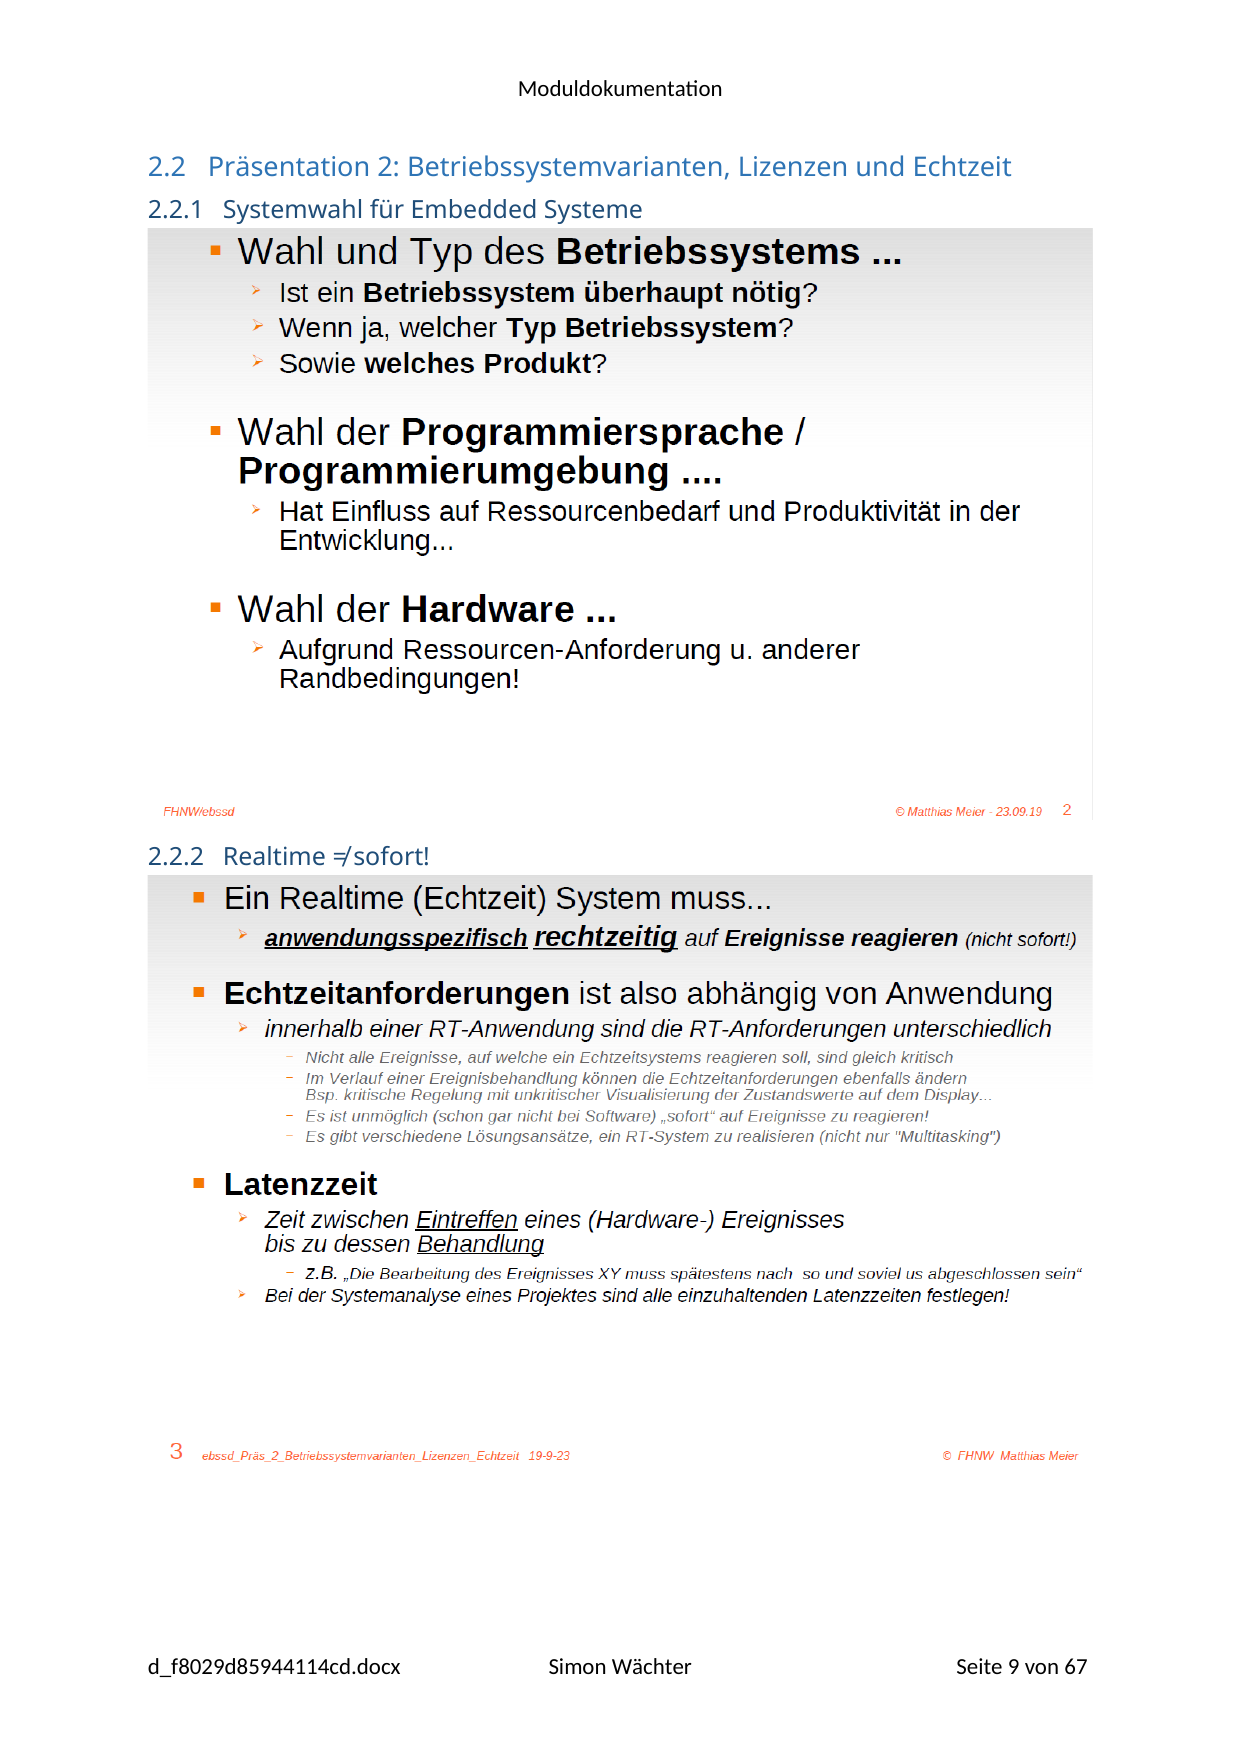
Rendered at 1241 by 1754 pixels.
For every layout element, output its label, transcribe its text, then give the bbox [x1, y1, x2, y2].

picture [147, 875, 1093, 1465]
subtitle Realtime ≠ sofort! [148, 838, 1093, 872]
subtitle Präsentation 2: Betriebssystemvarianten, Lizenzen und Echtzeit [148, 148, 1093, 184]
subtitle Systemwahl für Embedded Systeme [148, 192, 1093, 226]
picture [147, 228, 1093, 820]
